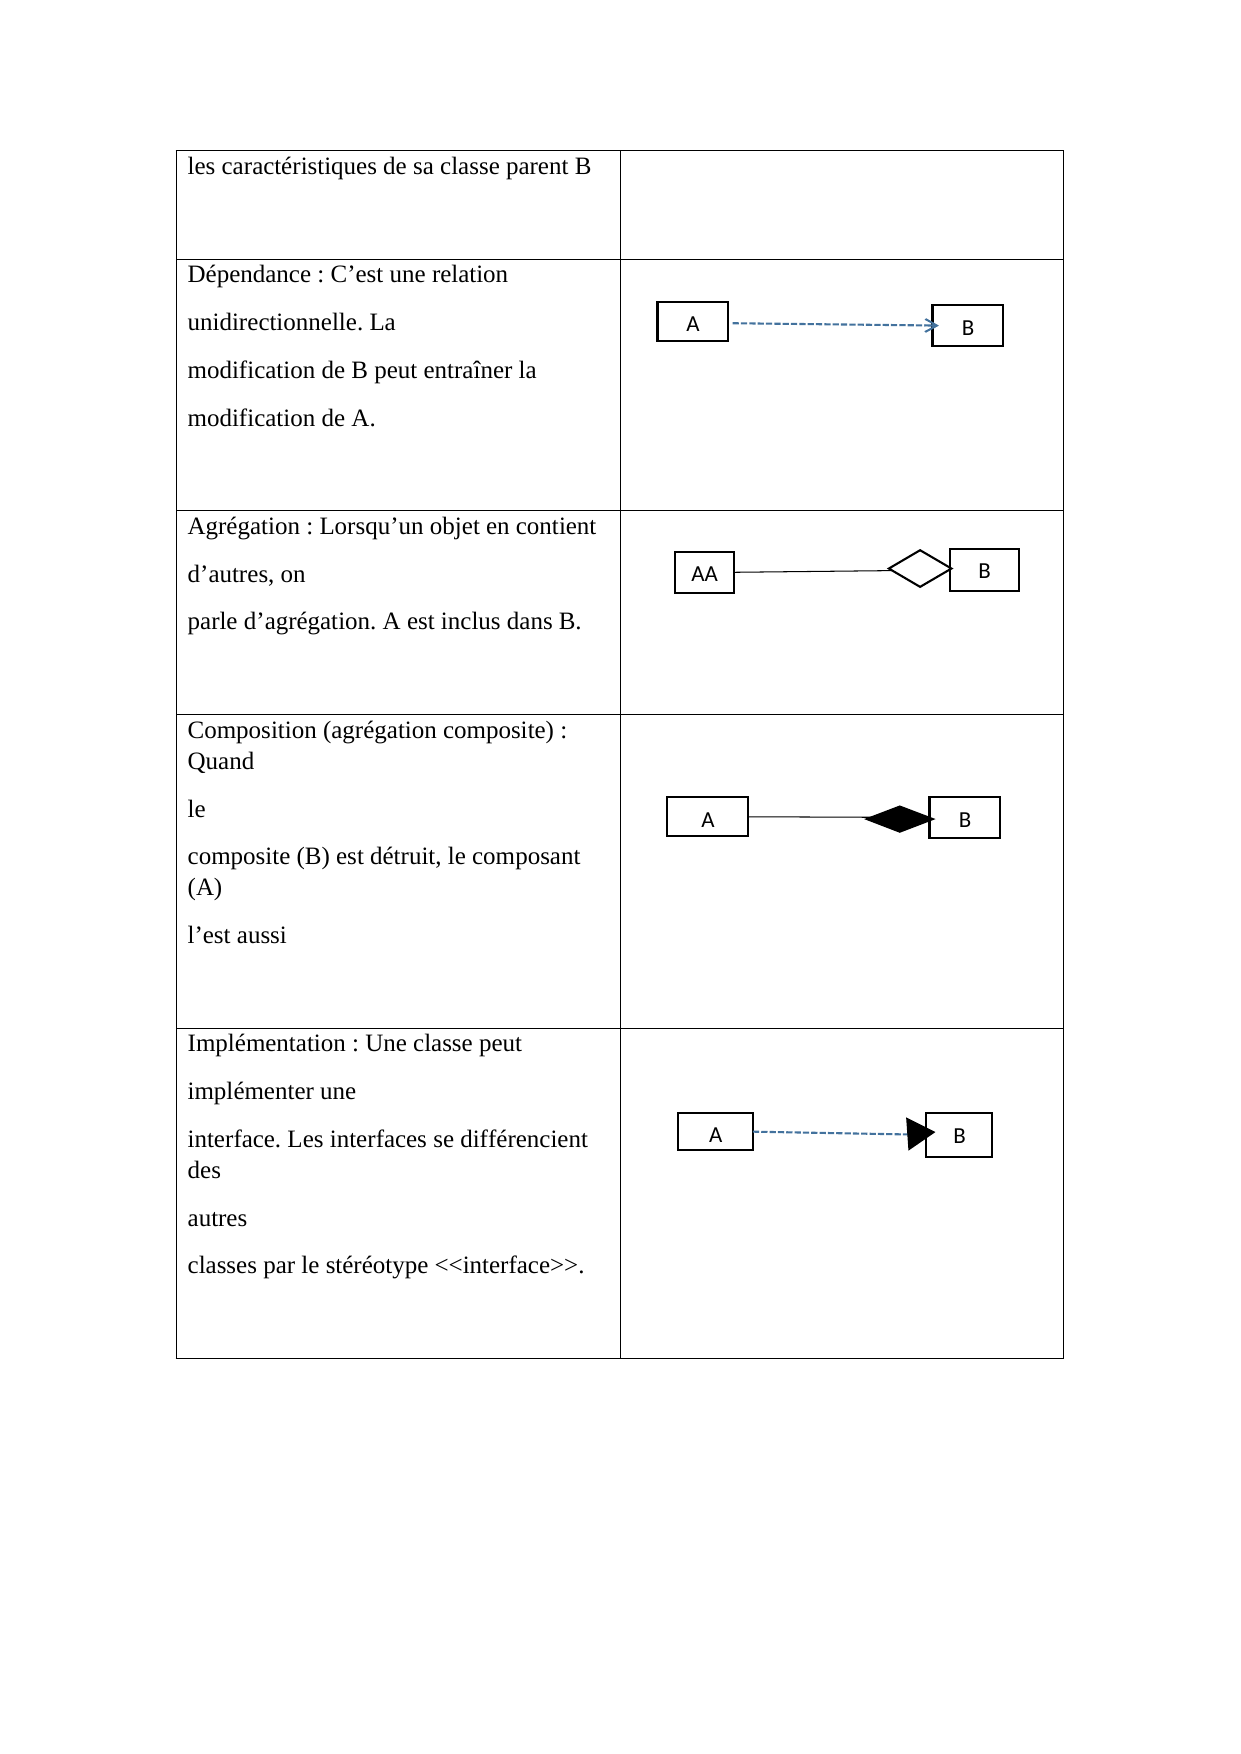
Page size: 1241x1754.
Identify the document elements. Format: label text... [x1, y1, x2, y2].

table_cell [621, 1029, 1063, 1358]
table_cell [621, 715, 1063, 1027]
table_cell Implémentation : Une classe peut implémenter une interface. Les interfaces se différencient des autres classes par le stéréotype <<interface>>. [177, 1029, 620, 1358]
table_cell [621, 260, 1063, 510]
table_cell [621, 511, 1063, 714]
table_cell Dépendance : C’est une relation unidirectionnelle. La modification de B peut entraîner la modification de A. [177, 260, 620, 510]
table_cell Composition (agrégation composite) : Quand le composite (B) est détruit, le composant (A) l’est aussi [177, 715, 620, 1027]
table_cell Agrégation : Lorsqu’un objet en contient d’autres, on parle d’agrégation. A est inclus dans B. [177, 511, 620, 714]
table_cell [621, 151, 1063, 258]
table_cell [177, 151, 620, 258]
